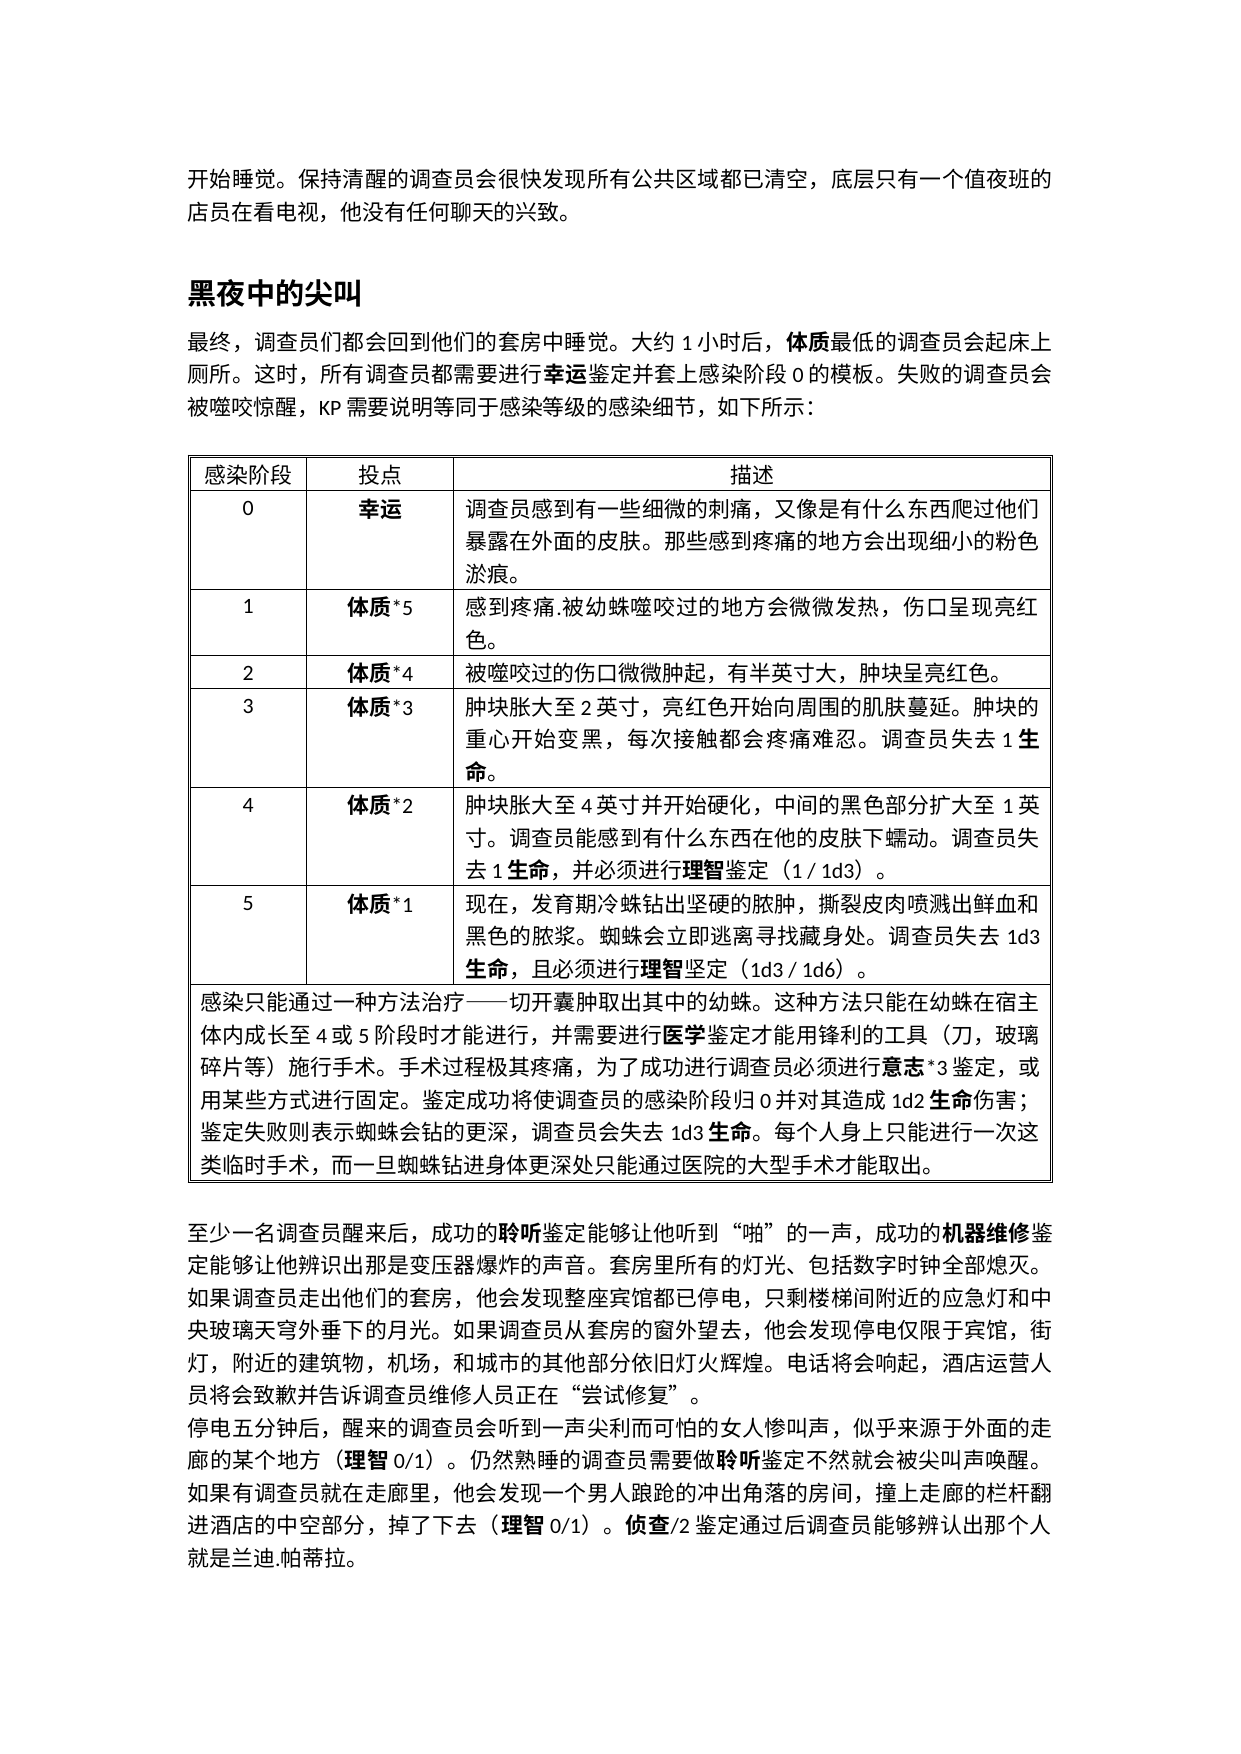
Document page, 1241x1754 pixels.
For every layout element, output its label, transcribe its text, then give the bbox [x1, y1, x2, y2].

table_cell 肿块胀大至2英寸，亮红色开始向周围的肌肤蔓延。肿块的重心开始变黑，每次接触都会疼痛难忍。调查员失去1生命。 [454, 689, 1050, 787]
table_cell 1 [191, 590, 306, 655]
table_cell 体质*4 [307, 656, 453, 688]
subtitle 黑夜中的尖叫 [187, 259, 1053, 324]
text 至少一名调查员醒来后，成功的聆听鉴定能够让他听到“啪”的一声，成功的机器维修鉴定能够让他辨识出那是变压器爆炸的声音。套房里所有的灯光、包括数字时钟全部熄灭。如果调查员走出他们的套房，他会发现整座宾馆都已停电，只剩楼梯间附近的应急灯和中央玻璃天穹外垂下的月光。如果调查员从套房的窗外望去，他会发现停电仅限于宾馆，街灯，附近的建筑物，机场，和城市的其他部分依旧灯火辉煌。电话将会响起，酒店运营人员将会致歉并告诉调查员维修人员正在“尝试修复”。 [187, 1216, 1053, 1411]
table_cell 3 [191, 689, 306, 787]
table_header 感染阶段 [191, 458, 306, 490]
table_cell 调查员感到有一些细微的刺痛，又像是有什么东西爬过他们暴露在外面的皮肤。那些感到疼痛的地方会出现细小的粉色淤痕。 [454, 491, 1050, 589]
table_cell 幸运 [307, 491, 453, 589]
text 最终，调查员们都会回到他们的套房中睡觉。大约1小时后，体质最低的调查员会起床上厕所。这时，所有调查员都需要进行幸运鉴定并套上感染阶段0的模板。失败的调查员会被噬咬惊醒，KP需要说明等同于感染等级的感染细节，如下所示： [187, 324, 1053, 422]
table_cell 感染只能通过一种方法治疗——切开囊肿取出其中的幼蛛。这种方法只能在幼蛛在宿主体内成长至4或5阶段时才能进行，并需要进行医学鉴定才能用锋利的工具（刀，玻璃碎片等）施行手术。手术过程极其疼痛，为了成功进行调查员必须进行意志*3鉴定，或用某些方式进行固定。鉴定成功将使调查员的感染阶段归0并对其造成1d2生命伤害；鉴定失败则表示蜘蛛会钻的更深，调查员会失去1d3生命。每个人身上只能进行一次这类临时手术，而一旦蜘蛛钻进身体更深处只能通过医院的大型手术才能取出。 [191, 985, 1050, 1180]
table_cell 4 [191, 788, 306, 885]
table_cell 感到疼痛.被幼蛛噬咬过的地方会微微发热，伤口呈现亮红色。 [454, 590, 1050, 655]
table_cell 2 [191, 656, 306, 688]
text 停电五分钟后，醒来的调查员会听到一声尖利而可怕的女人惨叫声，似乎来源于外面的走廊的某个地方（理智0/1）。仍然熟睡的调查员需要做聆听鉴定不然就会被尖叫声唤醒。如果有调查员就在走廊里，他会发现一个男人踉跄的冲出角落的房间，撞上走廊的栏杆翻进酒店的中空部分，掉了下去（理智0/1）。侦查/2鉴定通过后调查员能够辨认出那个人就是兰迪.帕蒂拉。 [187, 1411, 1053, 1573]
table_cell 被噬咬过的伤口微微肿起，有半英寸大，肿块呈亮红色。 [454, 656, 1050, 688]
table_cell 体质*2 [307, 788, 453, 885]
table_cell 现在，发育期冷蛛钻出坚硬的脓肿，撕裂皮肉喷溅出鲜血和黑色的脓浆。蜘蛛会立即逃离寻找藏身处。调查员失去1d3生命，且必须进行理智坚定（1d3 / 1d6）。 [454, 886, 1050, 984]
table_cell 肿块胀大至4英寸并开始硬化，中间的黑色部分扩大至1英寸。调查员能感到有什么东西在他的皮肤下蠕动。调查员失去1生命，并必须进行理智鉴定（1 / 1d3）。 [454, 788, 1050, 885]
table_cell 体质*1 [307, 886, 453, 984]
table_header 投点 [307, 458, 453, 490]
table_header 描述 [454, 458, 1050, 490]
table_cell 5 [191, 886, 306, 984]
table_cell 0 [191, 491, 306, 589]
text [187, 162, 1053, 227]
table_cell 体质*3 [307, 689, 453, 787]
table_cell 体质*5 [307, 590, 453, 655]
